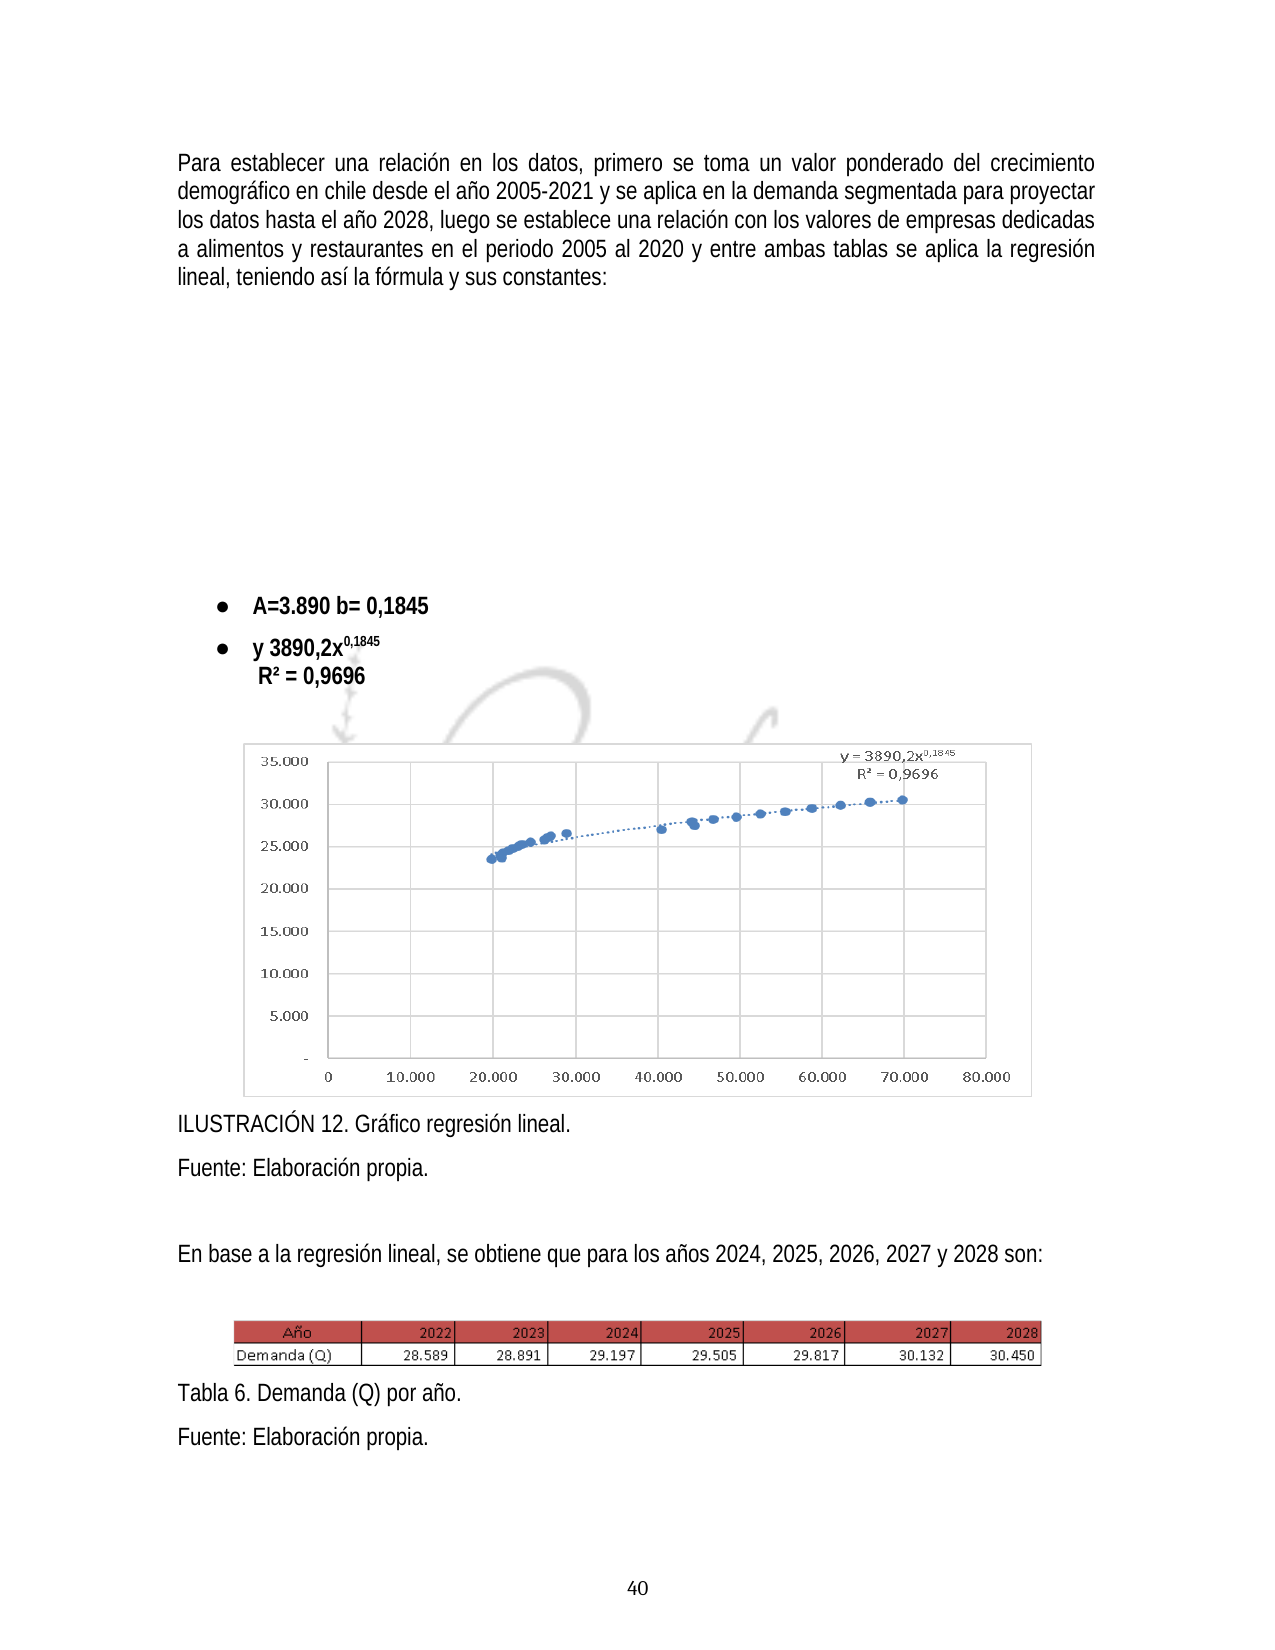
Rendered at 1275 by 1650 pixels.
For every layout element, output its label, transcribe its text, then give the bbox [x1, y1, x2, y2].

list A=3.890 b= 0,1845 [215, 591, 1098, 620]
picture [243, 743, 1032, 1097]
list y 3890,2x0,1845 R² = 0,9696 [215, 632, 1098, 690]
text ILUSTRACIÓN 12. Gráfico regresión lineal. [177, 1109, 1098, 1138]
picture [233, 1320, 1042, 1366]
text Tabla 6. Demanda (Q) por año. [177, 1378, 1098, 1406]
text Fuente: Elaboración propia. [177, 1422, 1098, 1450]
text Para establecer una relación en los datos, primero se toma un valor ponderado del crecimiento demográfico en chile desde el año 2005-2021 y se aplica en la demanda segmentada para proyectar los datos hasta el año 2028, luego se establece una relación con los valores de empresas dedicadas a alimentos y restaurantes en el periodo 2005 al 2020 y entre ambas tablas se aplica la regresión lineal, teniendo así la fórmula y sus constantes: [177, 148, 1098, 291]
text En base a la regresión lineal, se obtiene que para los años 2024, 2025, 2026, 2027 y 2028 son: [177, 1238, 1098, 1267]
text Fuente: Elaboración propia. [177, 1153, 1098, 1182]
